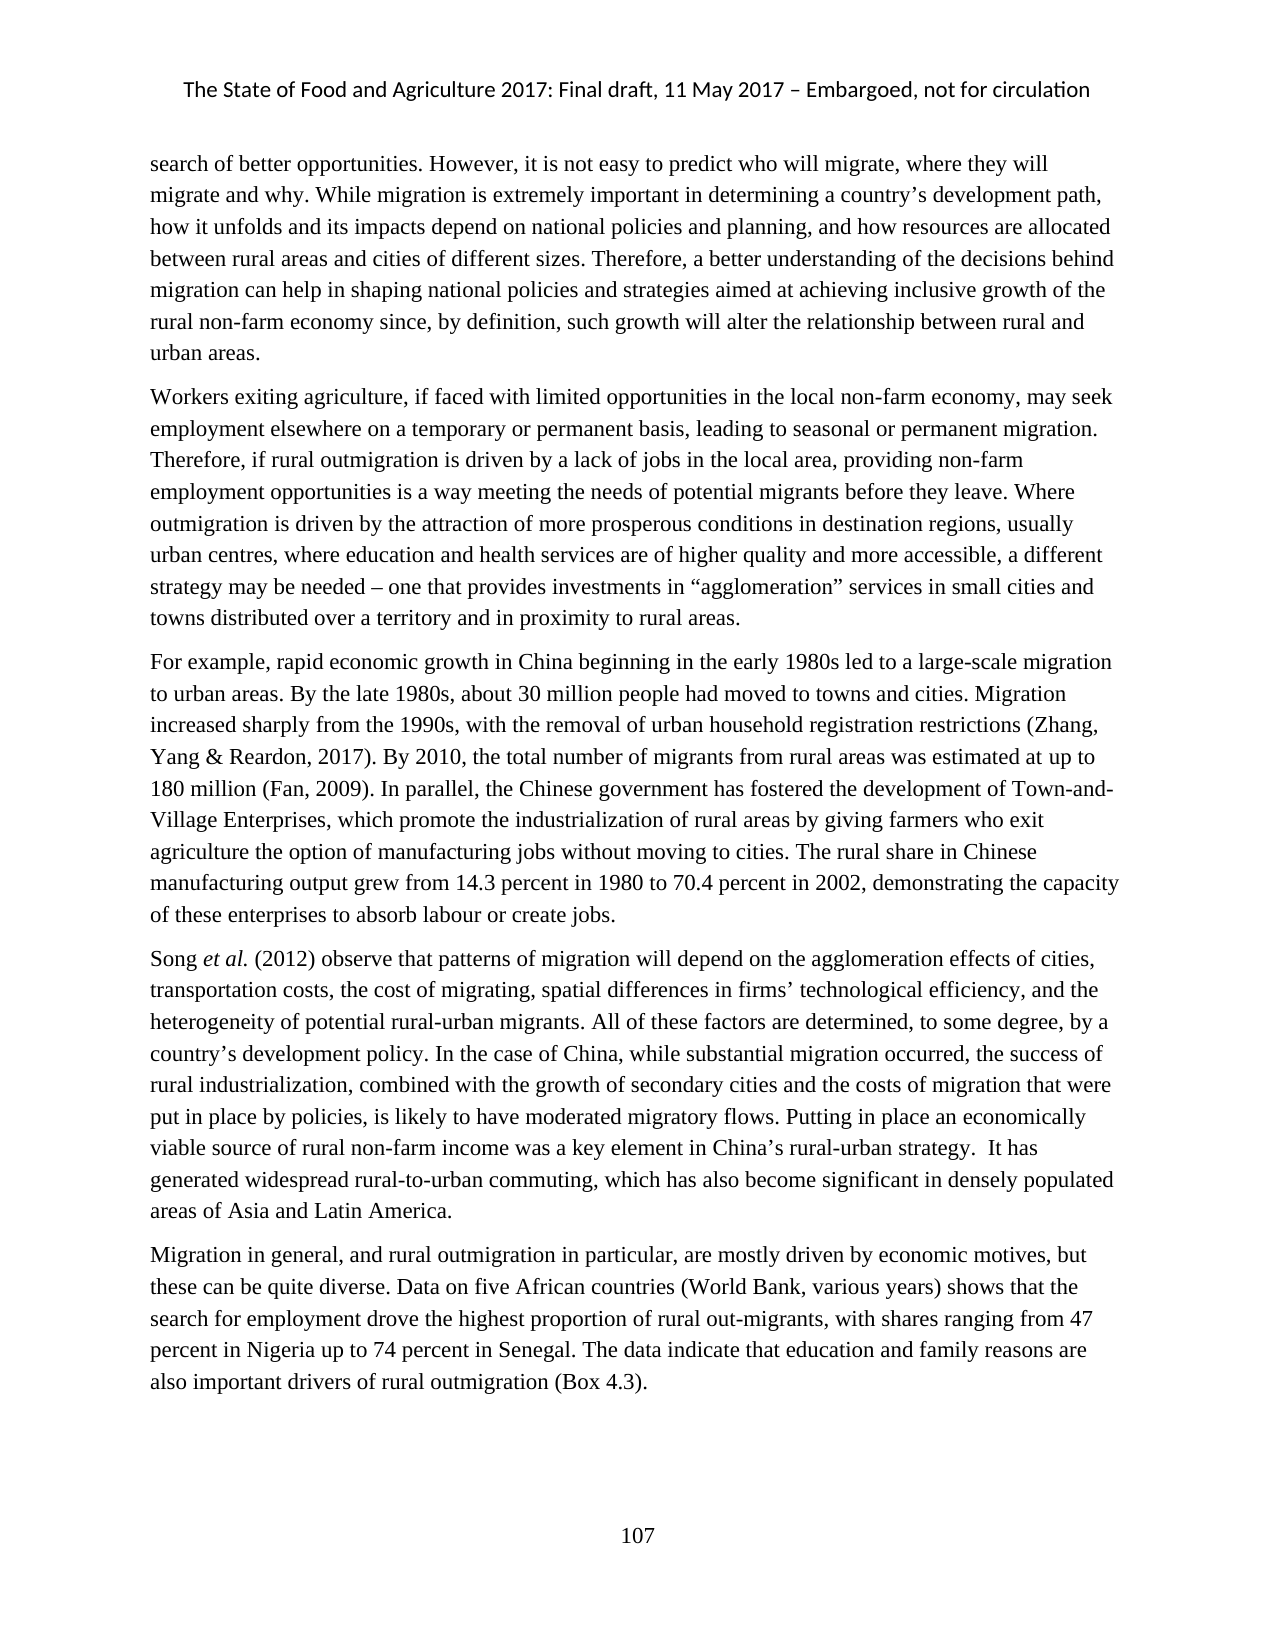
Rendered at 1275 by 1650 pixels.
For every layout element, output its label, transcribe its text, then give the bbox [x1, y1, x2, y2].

text Migration in general, and rural outmigration in particular, are mostly driven by economic motives, but these can be quite diverse. Data on five African countries (World Bank, various years) shows that the search for employment drove the highest proportion of rural out-migrants, with shares ranging from 47 percent in Nigeria up to 74 percent in Senegal. The data indicate that education and family reasons are also important drivers of rural outmigration (Box 4.3). [150, 1242, 1125, 1394]
text Workers exiting agriculture, if faced with limited opportunities in the local non-farm economy, may seek employment elsewhere on a temporary or permanent basis, leading to seasonal or permanent migration. Therefore, if rural outmigration is driven by a lack of jobs in the local area, providing non-farm employment opportunities is a way meeting the needs of potential migrants before they leave. Where outmigration is driven by the attraction of more prosperous conditions in destination regions, usually urban centres, where education and health services are of higher quality and more accessible, a different strategy may be needed – one that provides investments in “agglomeration” services in small cities and towns distributed over a territory and in proximity to rural areas. [150, 383, 1125, 631]
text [150, 150, 1125, 366]
text Song et al. (2012) observe that patterns of migration will depend on the agglomeration effects of cities, transportation costs, the cost of migrating, spatial differences in firms’ technological efficiency, and the heterogeneity of potential rural-urban migrants. All of these factors are determined, to some degree, by a country’s development policy. In the case of China, while substantial migration occurred, the success of rural industrialization, combined with the growth of secondary cities and the costs of migration that were put in place by policies, is likely to have moderated migratory flows. Putting in place an economically viable source of rural non-farm income was a key element in China’s rural-urban strategy. It has generated widespread rural-to-urban commuting, which has also become significant in densely populated areas of Asia and Latin America. [150, 945, 1125, 1224]
text For example, rapid economic growth in China beginning in the early 1980s led to a large-scale migration to urban areas. By the late 1980s, about 30 million people had moved to towns and cities. Migration increased sharply from the 1990s, with the removal of urban household registration restrictions (Zhang, Yang & Reardon, 2017). By 2010, the total number of migrants from rural areas was estimated at up to 180 million (Fan, 2009). In parallel, the Chinese government has fostered the development of Town-and-Village Enterprises, which promote the industrialization of rural areas by giving farmers who exit agriculture the option of manufacturing jobs without moving to cities. The rural share in Chinese manufacturing output grew from 14.3 percent in 1980 to 70.4 percent in 2002, demonstrating the capacity of these enterprises to absorb labour or create jobs. [150, 648, 1125, 927]
